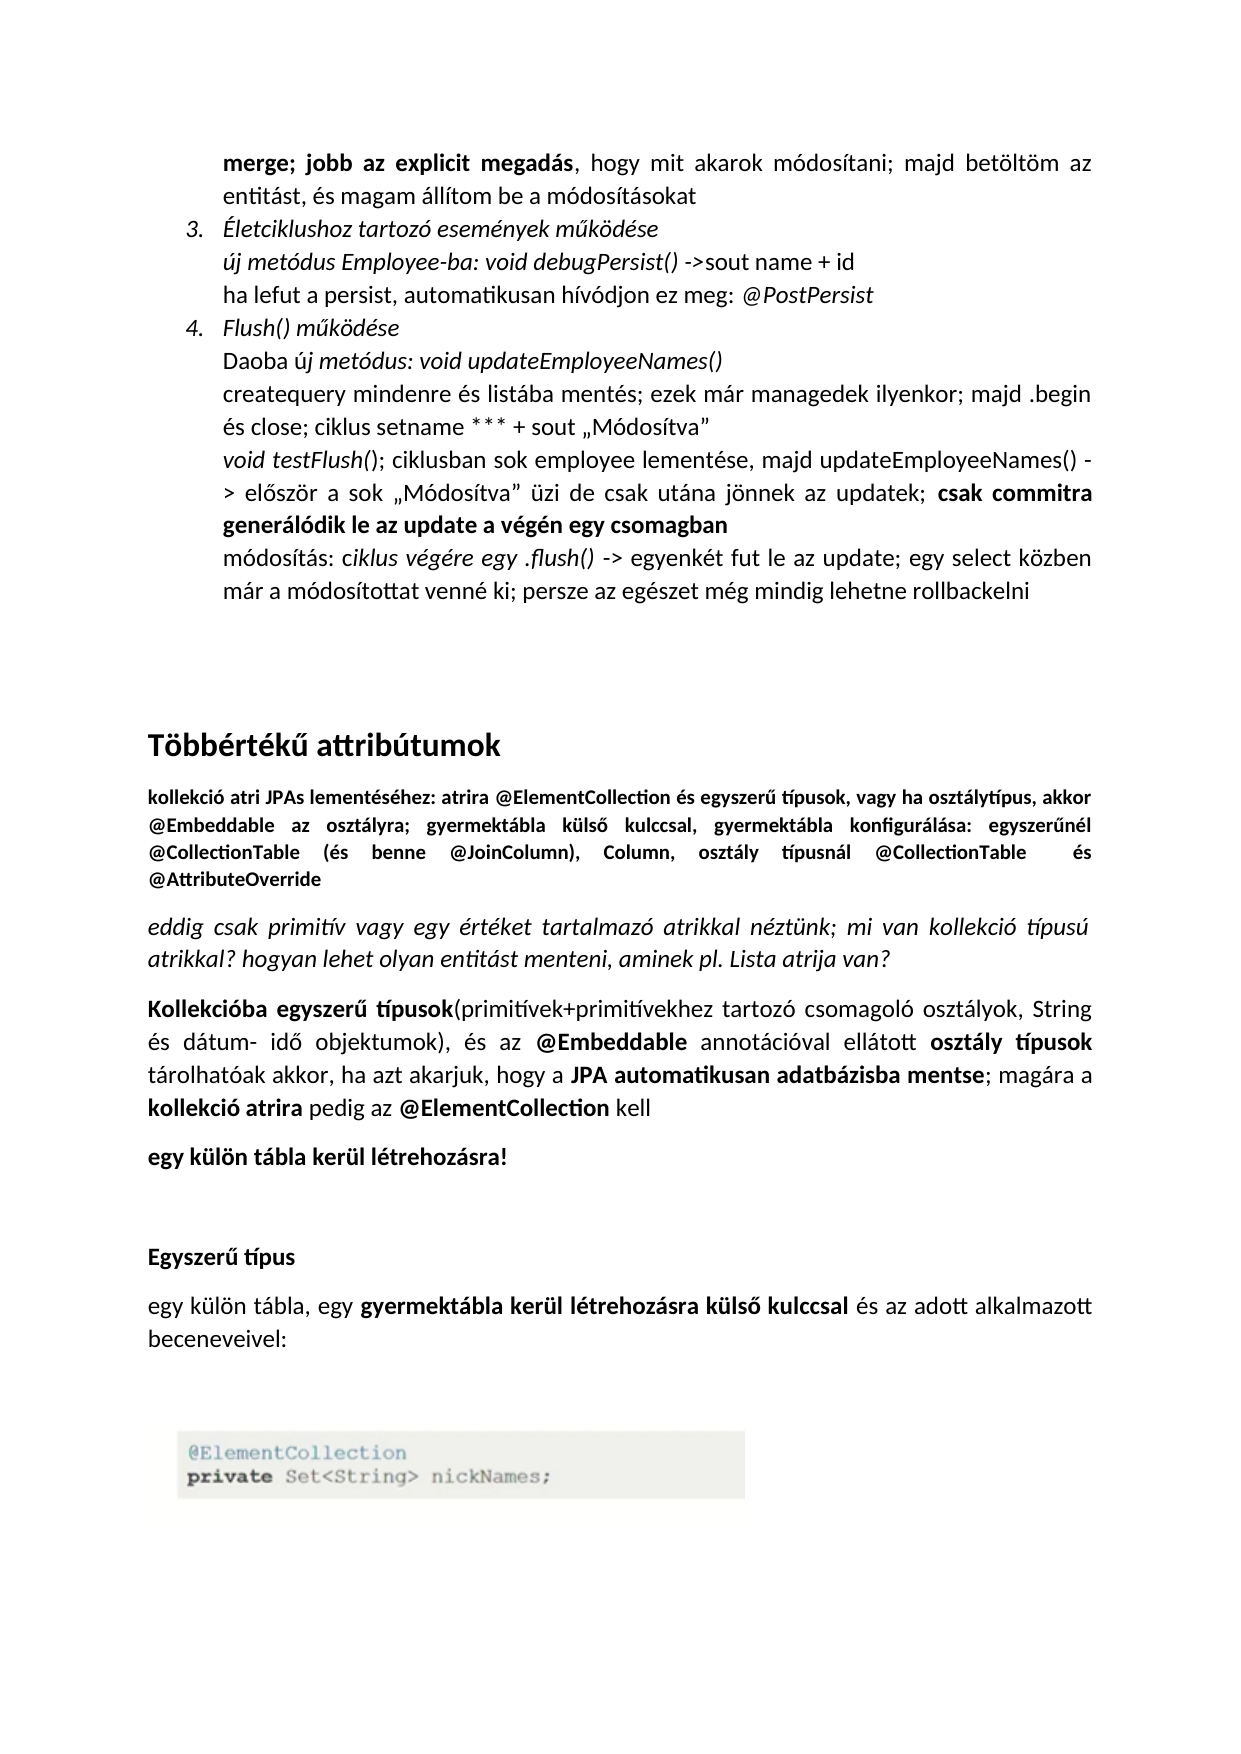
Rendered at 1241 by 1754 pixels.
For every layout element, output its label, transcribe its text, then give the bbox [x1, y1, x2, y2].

text ha lefut a persist, automatikusan hívódjon ez meg: @PostPersist [223, 279, 1093, 310]
list Életciklushoz tartozó események működése [185, 213, 1093, 244]
text eddig csak primitív vagy egy értéket tartalmazó atrikkal néztünk; mi van kollekció típusú atrikkal? hogyan lehet olyan entitást menteni, aminek pl. Lista atrija van? [148, 911, 1093, 974]
text kollekció atri JPAs lementéséhez: atrira @ElementCollection és egyszerű típusok, vagy ha osztálytípus, akkor @Embeddable az osztályra; gyermektábla külső kulccsal, gyermektábla konfigurálása: egyszerűnél @CollectionTable (és benne @JoinColumn), Column, osztály típusnál @CollectionTable és @AttributeOverride [148, 784, 1093, 892]
list Flush() működése [185, 312, 1093, 343]
text egy külön tábla, egy gyermektábla kerül létrehozásra külső kulccsal és az adott alkalmazott beceneveivel: [148, 1290, 1093, 1354]
text Többértékű attribútumok [148, 724, 1093, 764]
text módosítás: ciklus végére egy .flush() -> egyenkét fut le az update; egy select közben már a módosítottat venné ki; persze az egészet még mindig lehetne rollbackelni [223, 543, 1093, 606]
text új metódus Employee-ba: void debugPersist() ->sout name + id [223, 246, 1093, 277]
text egy külön tábla kerül létrehozásra! [148, 1142, 1093, 1172]
text Kollekcióba egyszerű típusok(primitívek+primitívekhez tartozó csomagoló osztályok, String és dátum- idő objektumok), és az @Embeddable annotációval ellátott osztály típusok tárolhatóak akkor, ha azt akarjuk, hogy a JPA automatikusan adatbázisba mentse; magára a kollekció atrira pedig az @ElementCollection kell [148, 993, 1093, 1122]
picture [147, 1422, 745, 1527]
text createquery mindenre és listába mentés; ezek már managedek ilyenkor; majd .begin és close; ciklus setname *** + sout „Módosítva” [223, 378, 1093, 441]
text Daoba új metódus: void updateEmployeeNames() [223, 345, 1093, 376]
text Egyszerű típus [148, 1241, 1093, 1271]
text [223, 148, 1093, 211]
text void testFlush(); ciklusban sok employee lementése, majd updateEmployeeNames() -> először a sok „Módosítva” üzi de csak utána jönnek az updatek; csak commitra generálódik le az update a végén egy csomagban [223, 444, 1093, 540]
